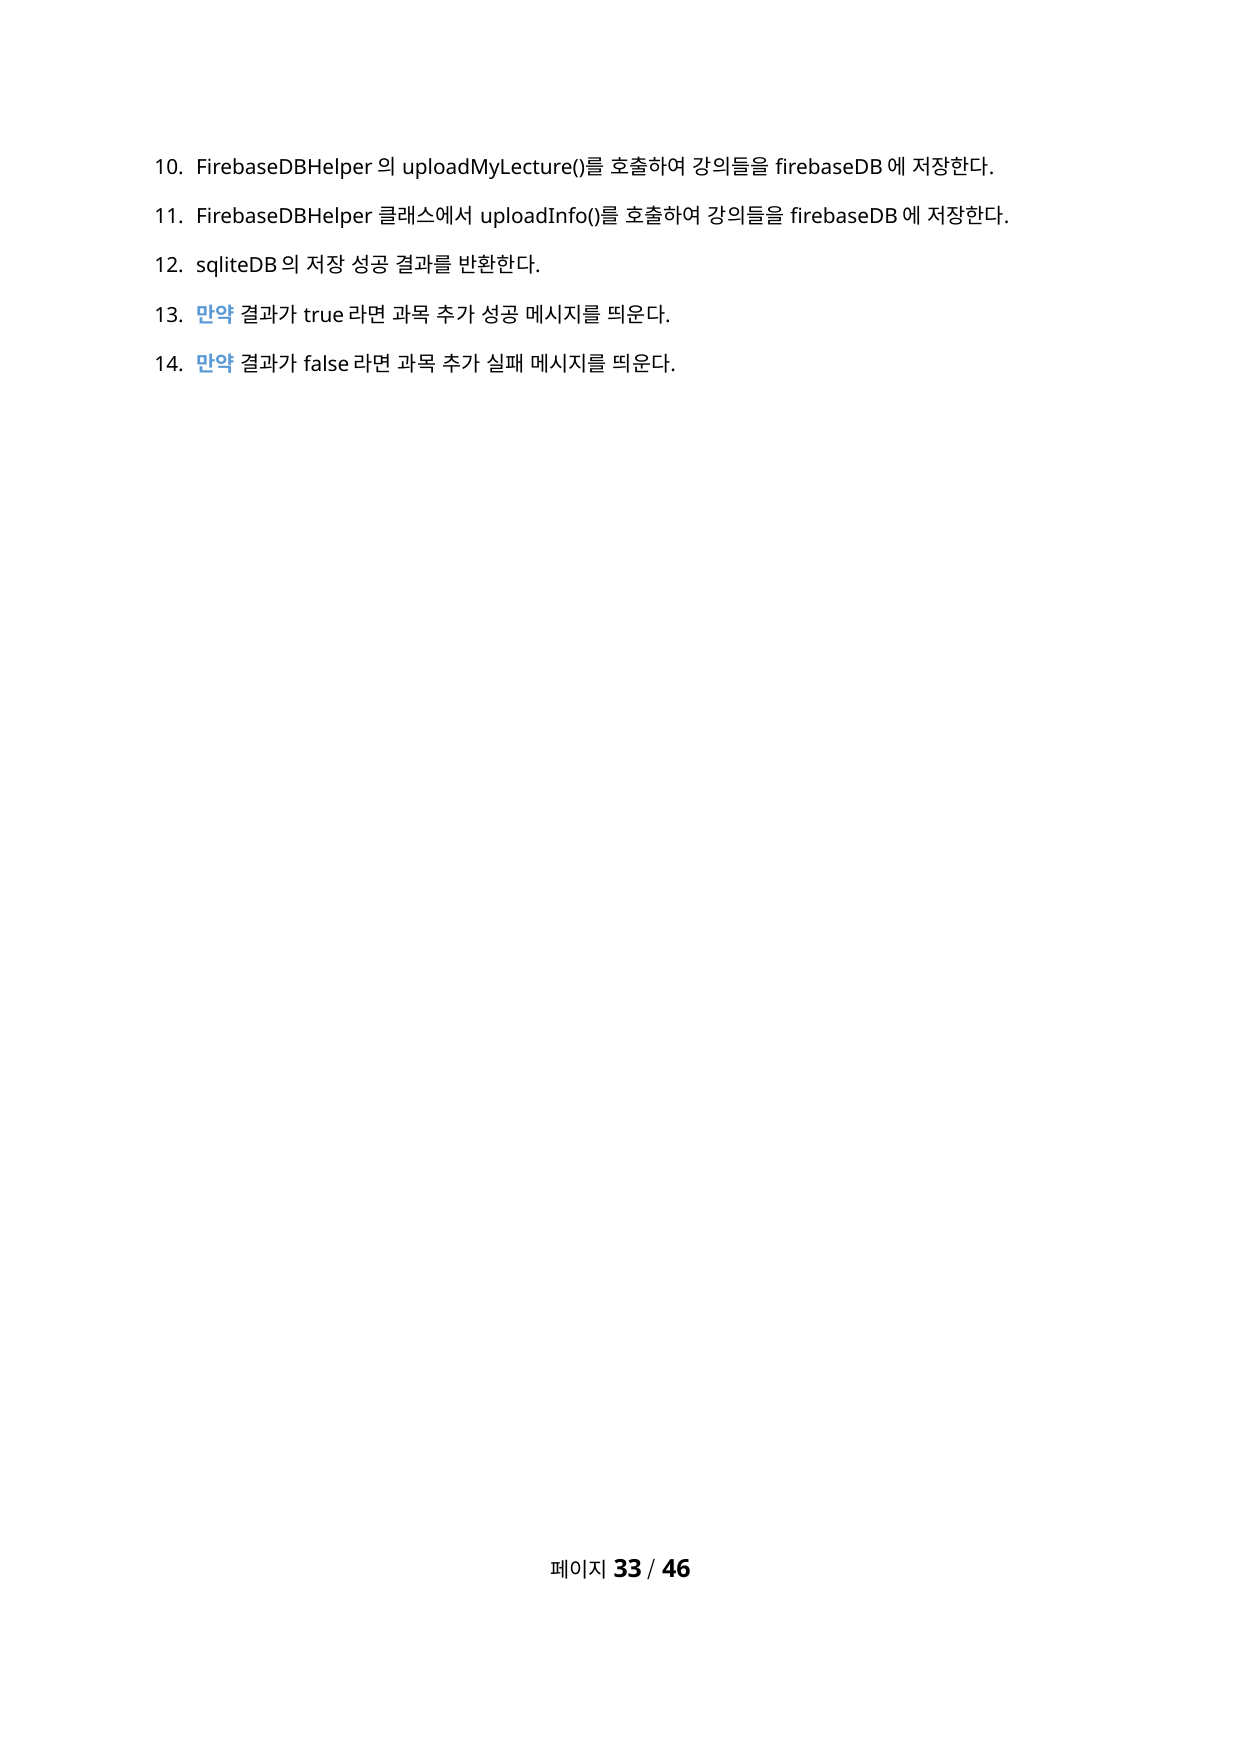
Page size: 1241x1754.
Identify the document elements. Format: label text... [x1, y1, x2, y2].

list FirebaseDBHelper 클래스에서 uploadInfo()를 호출하여 강의들을 firebaseDB에 저장한다. [154, 199, 1128, 230]
list FirebaseDBHelper의 uploadMyLecture()를 호출하여 강의들을 firebaseDB에 저장한다. [154, 150, 1128, 180]
list sqliteDB의 저장 성공 결과를 반환한다. [154, 249, 1128, 279]
list 만약 결과가 false라면 과목 추가 실패 메시지를 띄운다. [154, 347, 1128, 378]
list 만약 결과가 true라면 과목 추가 성공 메시지를 띄운다. [154, 298, 1128, 328]
